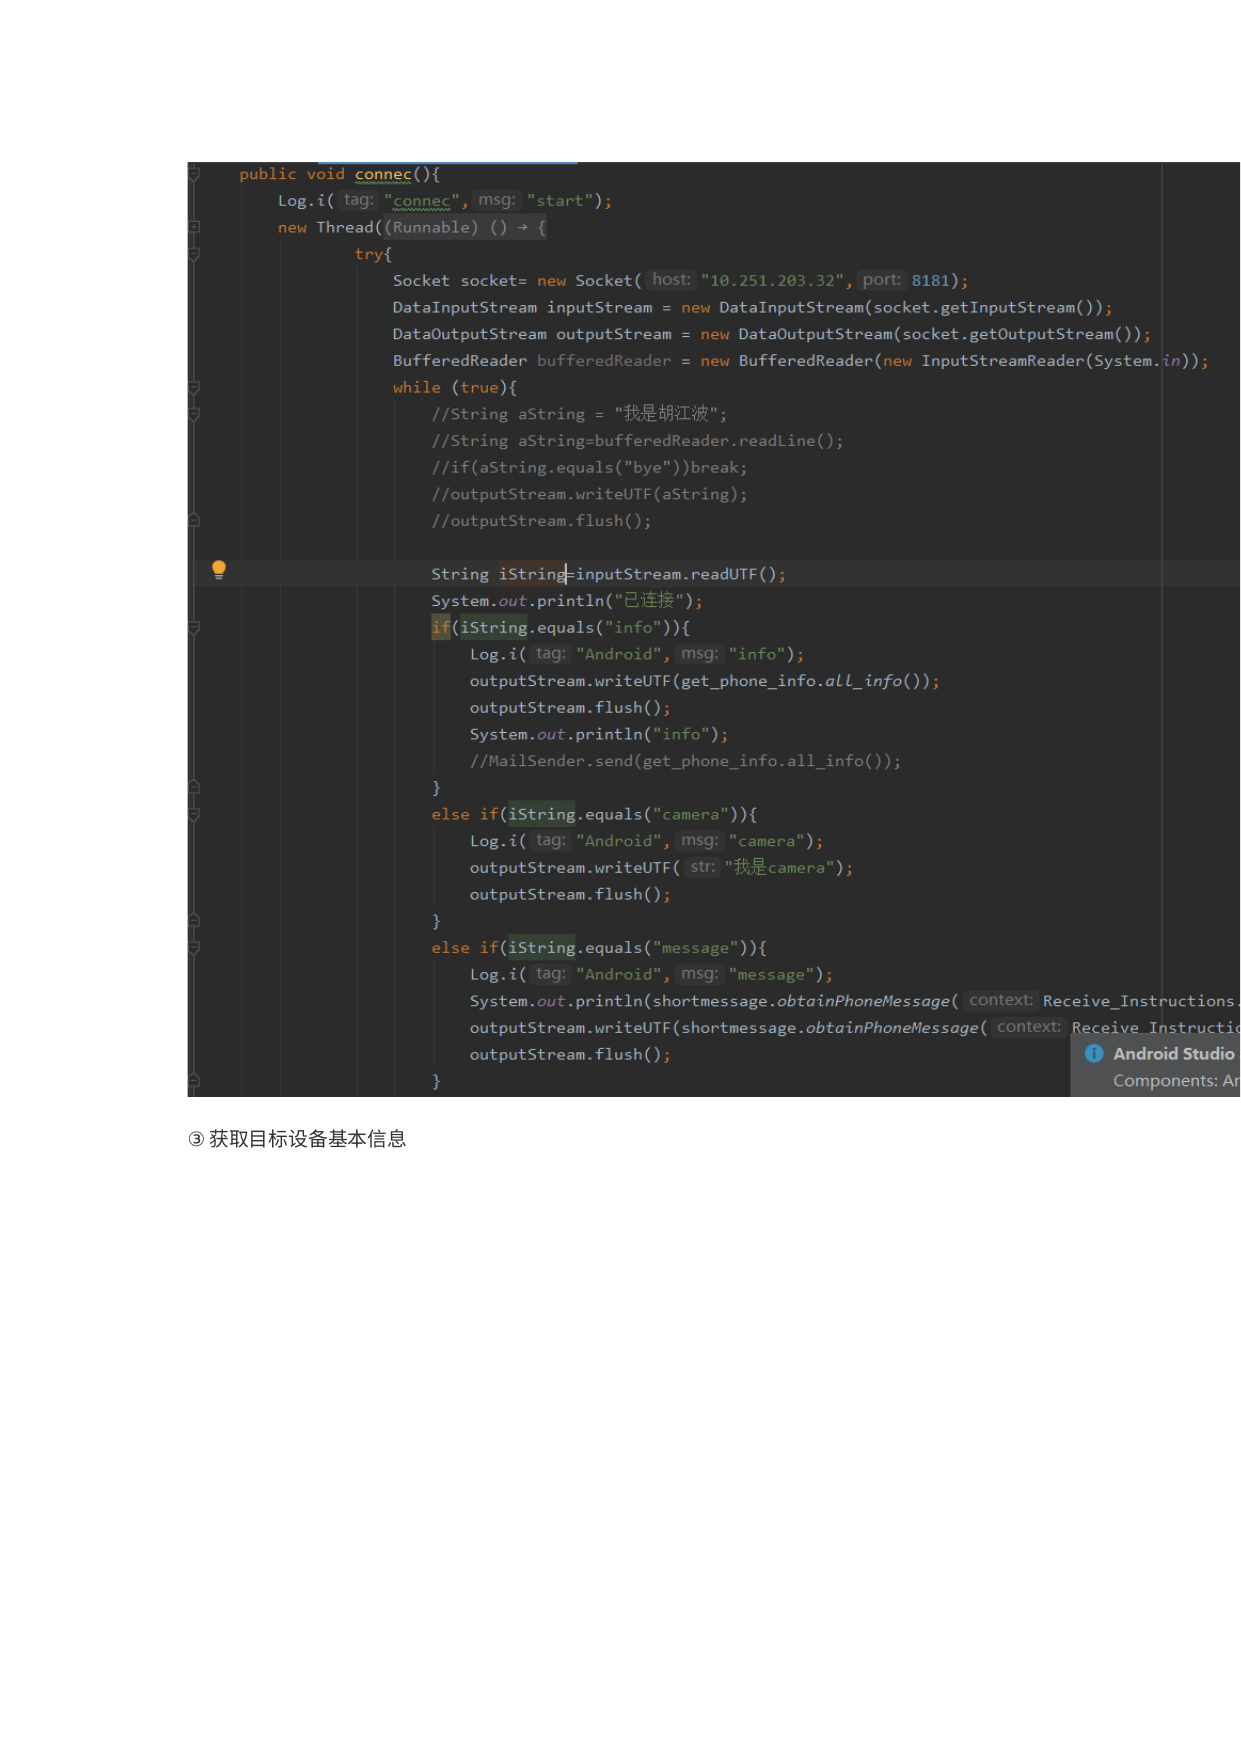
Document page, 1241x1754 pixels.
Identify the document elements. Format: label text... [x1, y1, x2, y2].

picture [187, 162, 1241, 1097]
text ③获取目标设备基本信息 [187, 1122, 1053, 1154]
